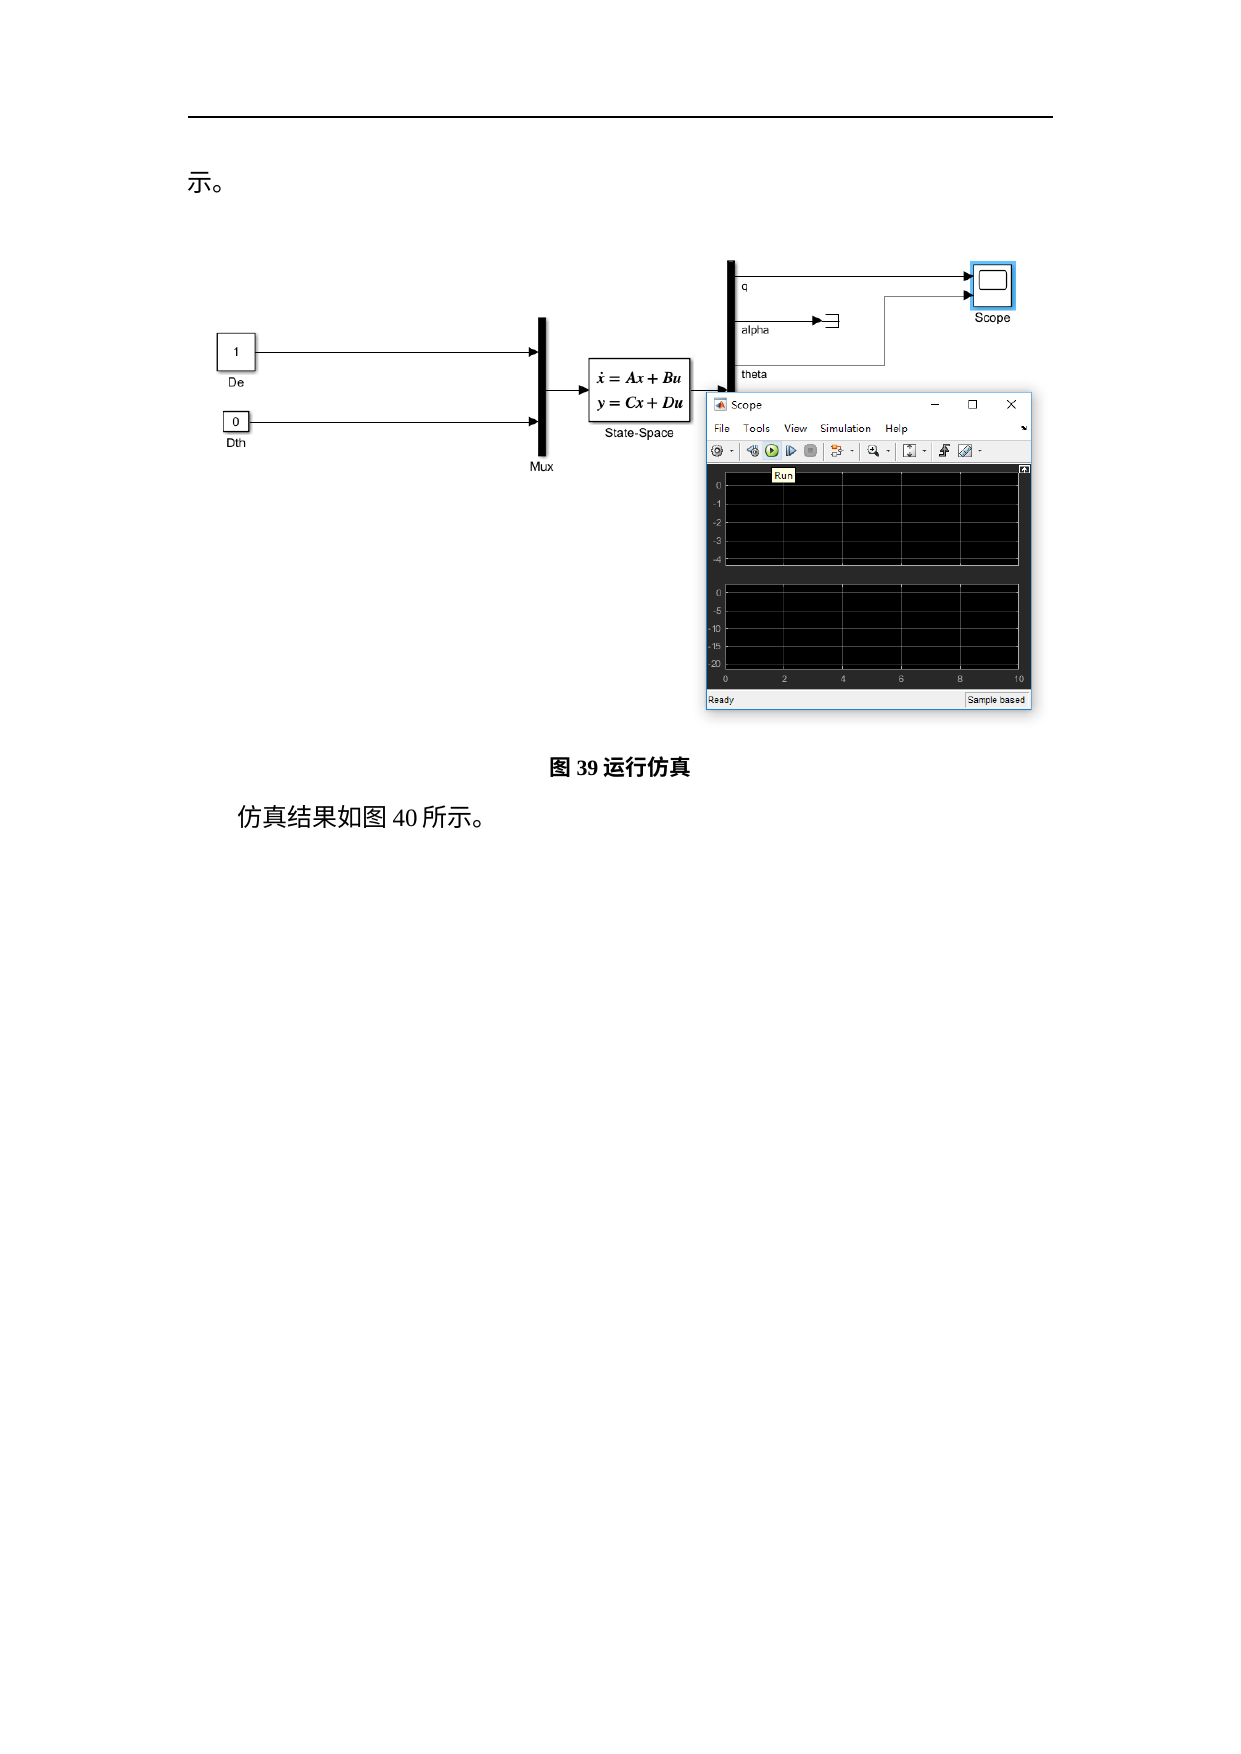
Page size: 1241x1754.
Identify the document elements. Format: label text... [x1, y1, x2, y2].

text 图 39 运行仿真 [187, 749, 1053, 781]
text 仿真结果如图40所示。 [187, 797, 1053, 834]
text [187, 162, 1053, 198]
picture [187, 232, 1053, 734]
